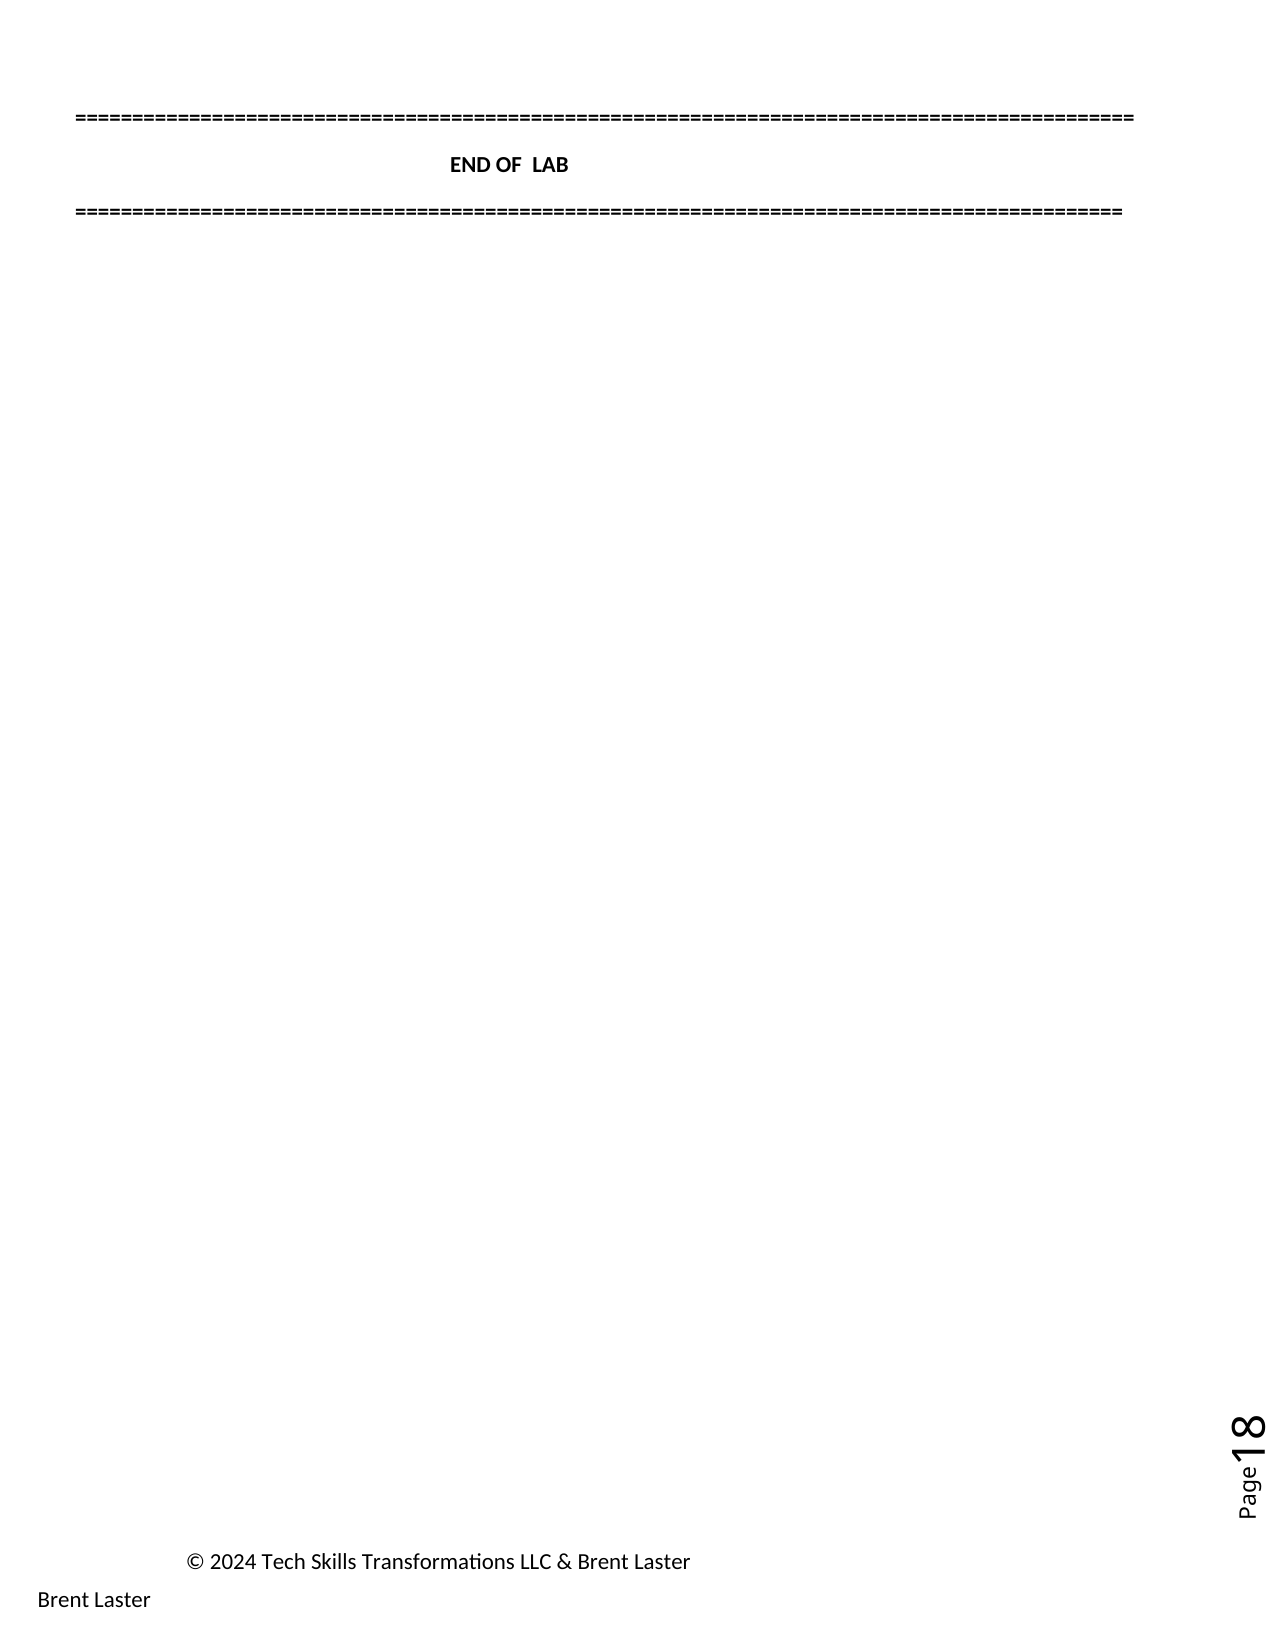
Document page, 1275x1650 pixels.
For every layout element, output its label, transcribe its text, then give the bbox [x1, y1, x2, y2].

text ============================================================================================= [75, 103, 1219, 131]
text ============================================================================================ [75, 197, 1219, 225]
text END OF LAB [75, 150, 1219, 178]
